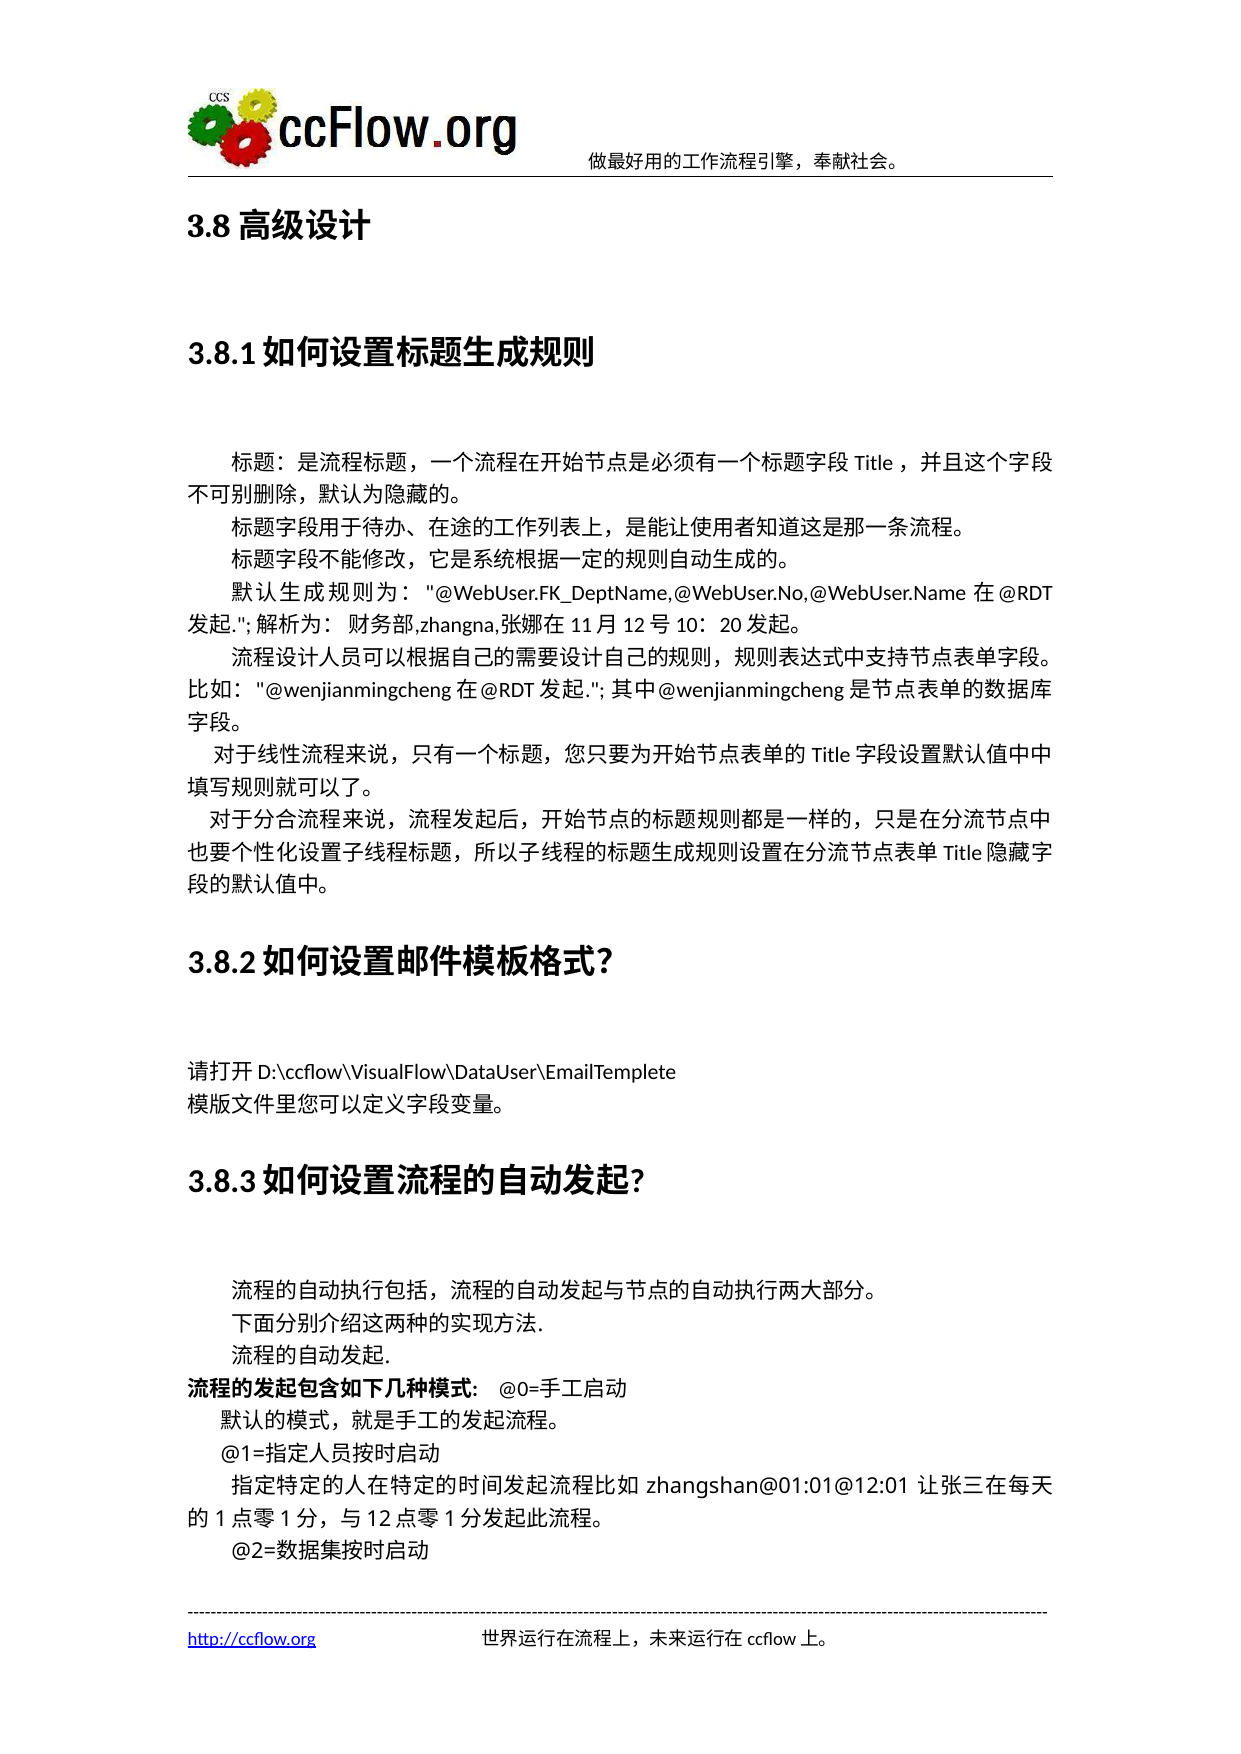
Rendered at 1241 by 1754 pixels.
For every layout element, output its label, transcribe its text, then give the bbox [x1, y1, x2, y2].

text 标题字段不能修改，它是系统根据一定的规则自动生成的。 [187, 542, 1053, 574]
text 默认生成规则为："@WebUser.FK_DeptName,@WebUser.No,@WebUser.Name在@RDT发起."; 解析为： 财务部,zhangna,张娜在11月12号10：20发起。 [187, 574, 1053, 639]
text 流程的发起包含如下几种模式: @0=手工启动 [187, 1371, 1053, 1403]
text 标题字段用于待办、在途的工作列表上，是能让使用者知道这是那一条流程。 [187, 509, 1053, 542]
picture [187, 88, 521, 169]
text 标题：是流程标题，一个流程在开始节点是必须有一个标题字段Title ，并且这个字段不可别删除，默认为隐藏的。 [187, 444, 1053, 509]
text 流程的自动发起. [187, 1338, 1053, 1371]
text 指定特定的人在特定的时间发起流程比如 zhangshan@01:01@12:01 让张三在每天的 1点零1分，与12点零1分发起此流程。 [187, 1468, 1053, 1533]
text 模版文件里您可以定义字段变量。 [187, 1086, 1053, 1119]
text @2=数据集按时启动 [187, 1533, 1053, 1566]
text 流程设计人员可以根据自己的需要设计自己的规则，规则表达式中支持节点表单字段。 [187, 639, 1053, 672]
text 请打开D:\ccflow\VisualFlow\DataUser\EmailTemplete [187, 1054, 1053, 1086]
text 下面分别介绍这两种的实现方法. [187, 1306, 1053, 1338]
text 比如："@wenjianmingcheng在@RDT发起."; 其中@wenjianmingcheng是节点表单的数据库字段。 [187, 672, 1053, 737]
text 对于分合流程来说，流程发起后，开始节点的标题规则都是一样的，只是在分流节点中也要个性化设置子线程标题，所以子线程的标题生成规则设置在分流节点表单Title隐藏字段的默认值中。 [187, 802, 1053, 899]
text @1=指定人员按时启动 [187, 1436, 1053, 1468]
subtitle 3.8.1如何设置标题生成规则 [187, 317, 1053, 382]
subtitle 3.8.2如何设置邮件模板格式？ [187, 927, 1053, 992]
subtitle 3.8 高级设计 [187, 190, 1053, 255]
subtitle 3.8.3如何设置流程的自动发起? [187, 1146, 1053, 1211]
text 对于线性流程来说，只有一个标题，您只要为开始节点表单的Title字段设置默认值中中填写规则就可以了。 [187, 737, 1053, 802]
text 流程的自动执行包括，流程的自动发起与节点的自动执行两大部分。 [187, 1273, 1053, 1306]
text 默认的模式，就是手工的发起流程。 [187, 1403, 1053, 1436]
